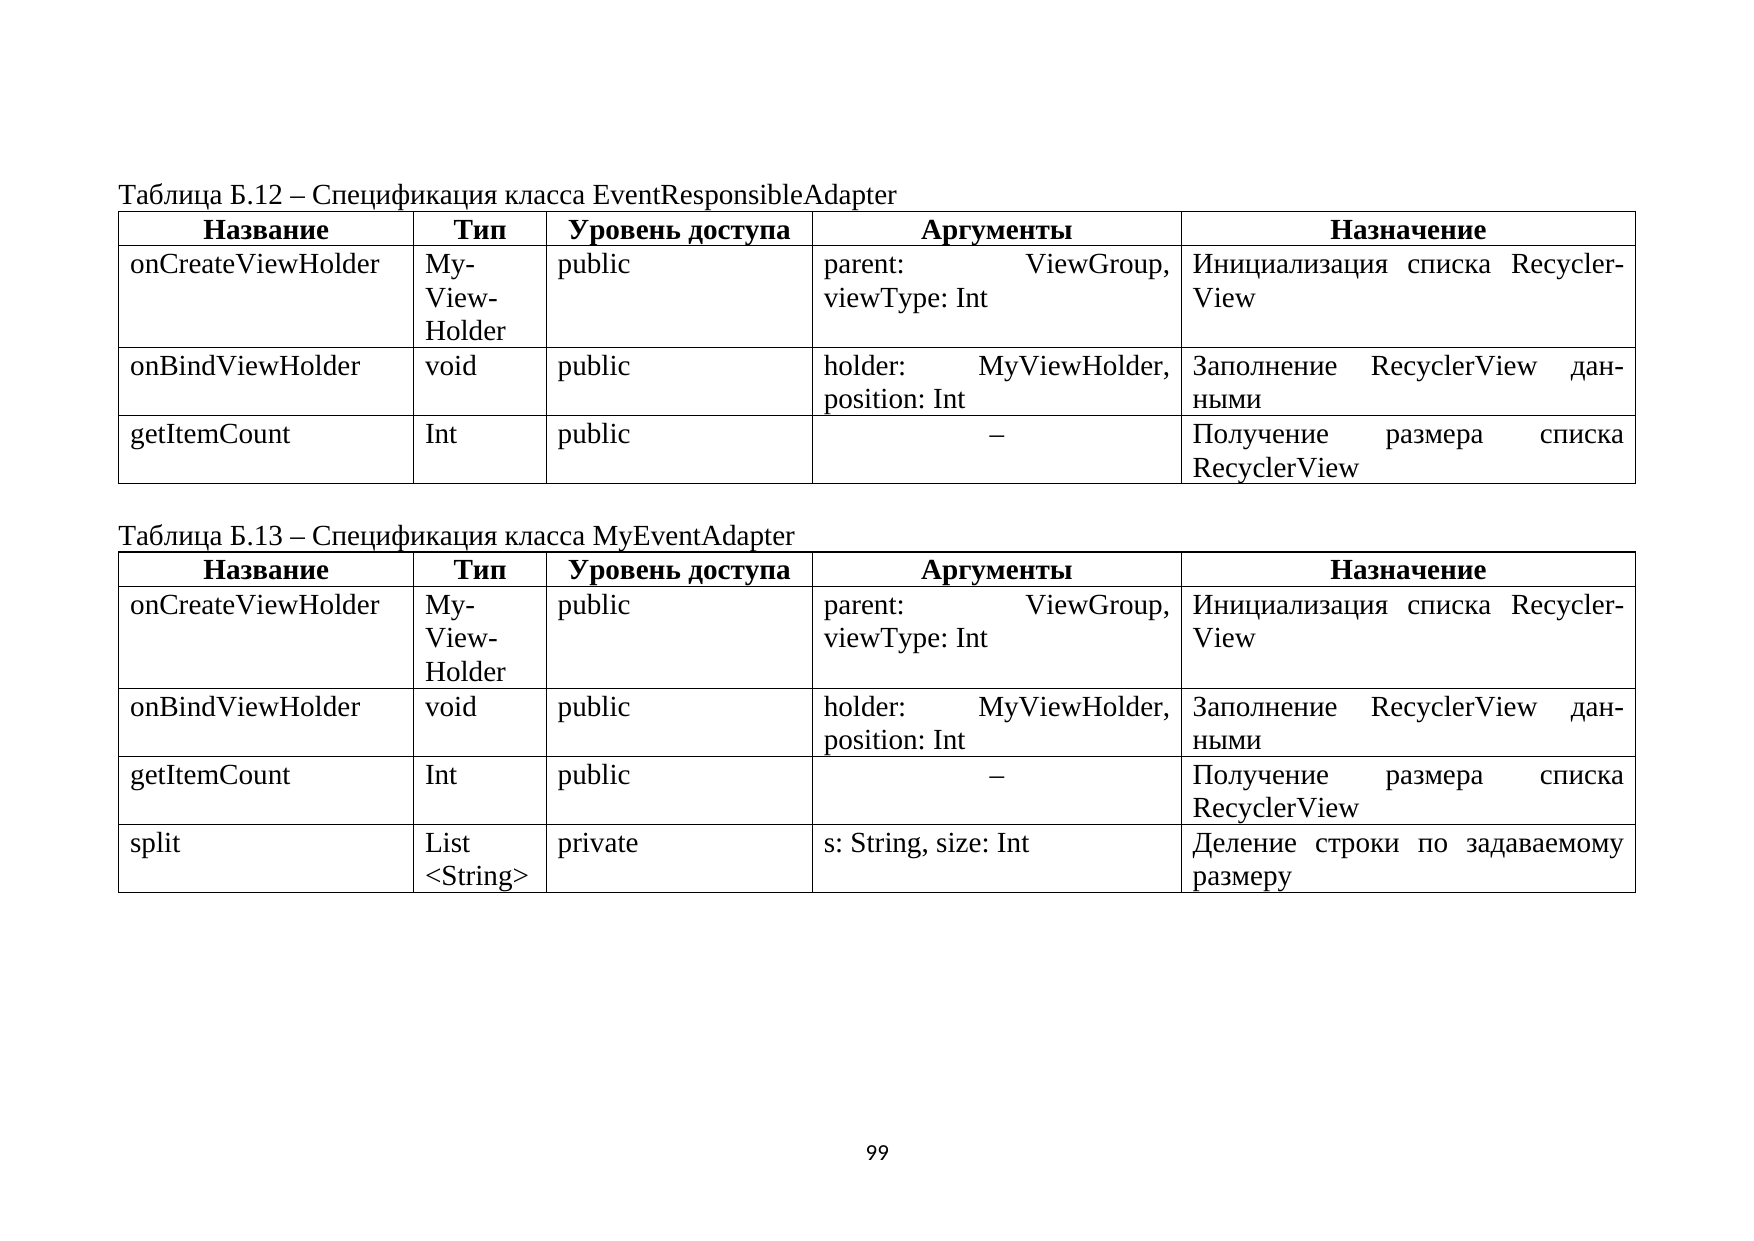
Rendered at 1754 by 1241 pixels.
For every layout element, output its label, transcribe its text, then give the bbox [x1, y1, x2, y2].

table_header Название [119, 553, 413, 586]
table_cell holder: MyViewHolder, position: Int [813, 348, 1181, 415]
table_cell holder: MyViewHolder, position: Int [813, 689, 1181, 756]
table_cell void [414, 348, 546, 415]
table_cell Int [414, 416, 546, 483]
table_cell – [813, 416, 1181, 483]
table_cell onBindViewHolder [119, 348, 413, 415]
table_cell onCreateViewHolder [119, 587, 413, 688]
table_cell public [547, 587, 812, 688]
table_header Аргументы [813, 553, 1181, 586]
table_header Тип [414, 212, 546, 245]
text Таблица Б.13 – Спецификация класса MyEventAdapter [118, 518, 1636, 551]
table_header Уровень доступа [547, 553, 812, 586]
table_cell Заполнение RecyclerView дан-ными [1182, 348, 1635, 415]
table_cell split [119, 825, 413, 892]
table_cell My-View-Holder [414, 587, 546, 688]
table_cell public [547, 416, 812, 483]
table_cell s: String, size: Int [813, 825, 1181, 892]
table_cell onBindViewHolder [119, 689, 413, 756]
table_cell getItemCount [119, 416, 413, 483]
table_cell public [547, 757, 812, 824]
table_cell public [547, 689, 812, 756]
table_cell public [547, 246, 812, 347]
table_cell getItemCount [119, 757, 413, 824]
table_cell parent: ViewGroup, viewType: Int [813, 587, 1181, 688]
table_header Назначение [1182, 212, 1635, 245]
table_cell private [547, 825, 812, 892]
table_cell Получение размера списка RecyclerView [1182, 416, 1635, 483]
table_header Назначение [1182, 553, 1635, 586]
table_header Название [119, 212, 413, 245]
table_cell Получение размера списка RecyclerView [1182, 757, 1635, 824]
table_header Аргументы [813, 212, 1181, 245]
table_cell Заполнение RecyclerView дан-ными [1182, 689, 1635, 756]
table_cell parent: ViewGroup, viewType: Int [813, 246, 1181, 347]
table_cell onCreateViewHolder [119, 246, 413, 347]
table_cell public [547, 348, 812, 415]
table_cell Деление строки по задаваемому размеру [1182, 825, 1635, 892]
table_header Тип [414, 553, 546, 586]
table_cell List <String> [414, 825, 546, 892]
table_cell void [414, 689, 546, 756]
table_cell – [813, 757, 1181, 824]
table_cell Инициализация списка Recycler-View [1182, 246, 1635, 347]
table_cell My-View-Holder [414, 246, 546, 347]
table_cell Int [414, 757, 546, 824]
table_header Уровень доступа [547, 212, 812, 245]
text Таблица Б.12 – Спецификация класса EventResponsibleAdapter [118, 177, 1636, 211]
table_cell Инициализация списка Recycler-View [1182, 587, 1635, 688]
